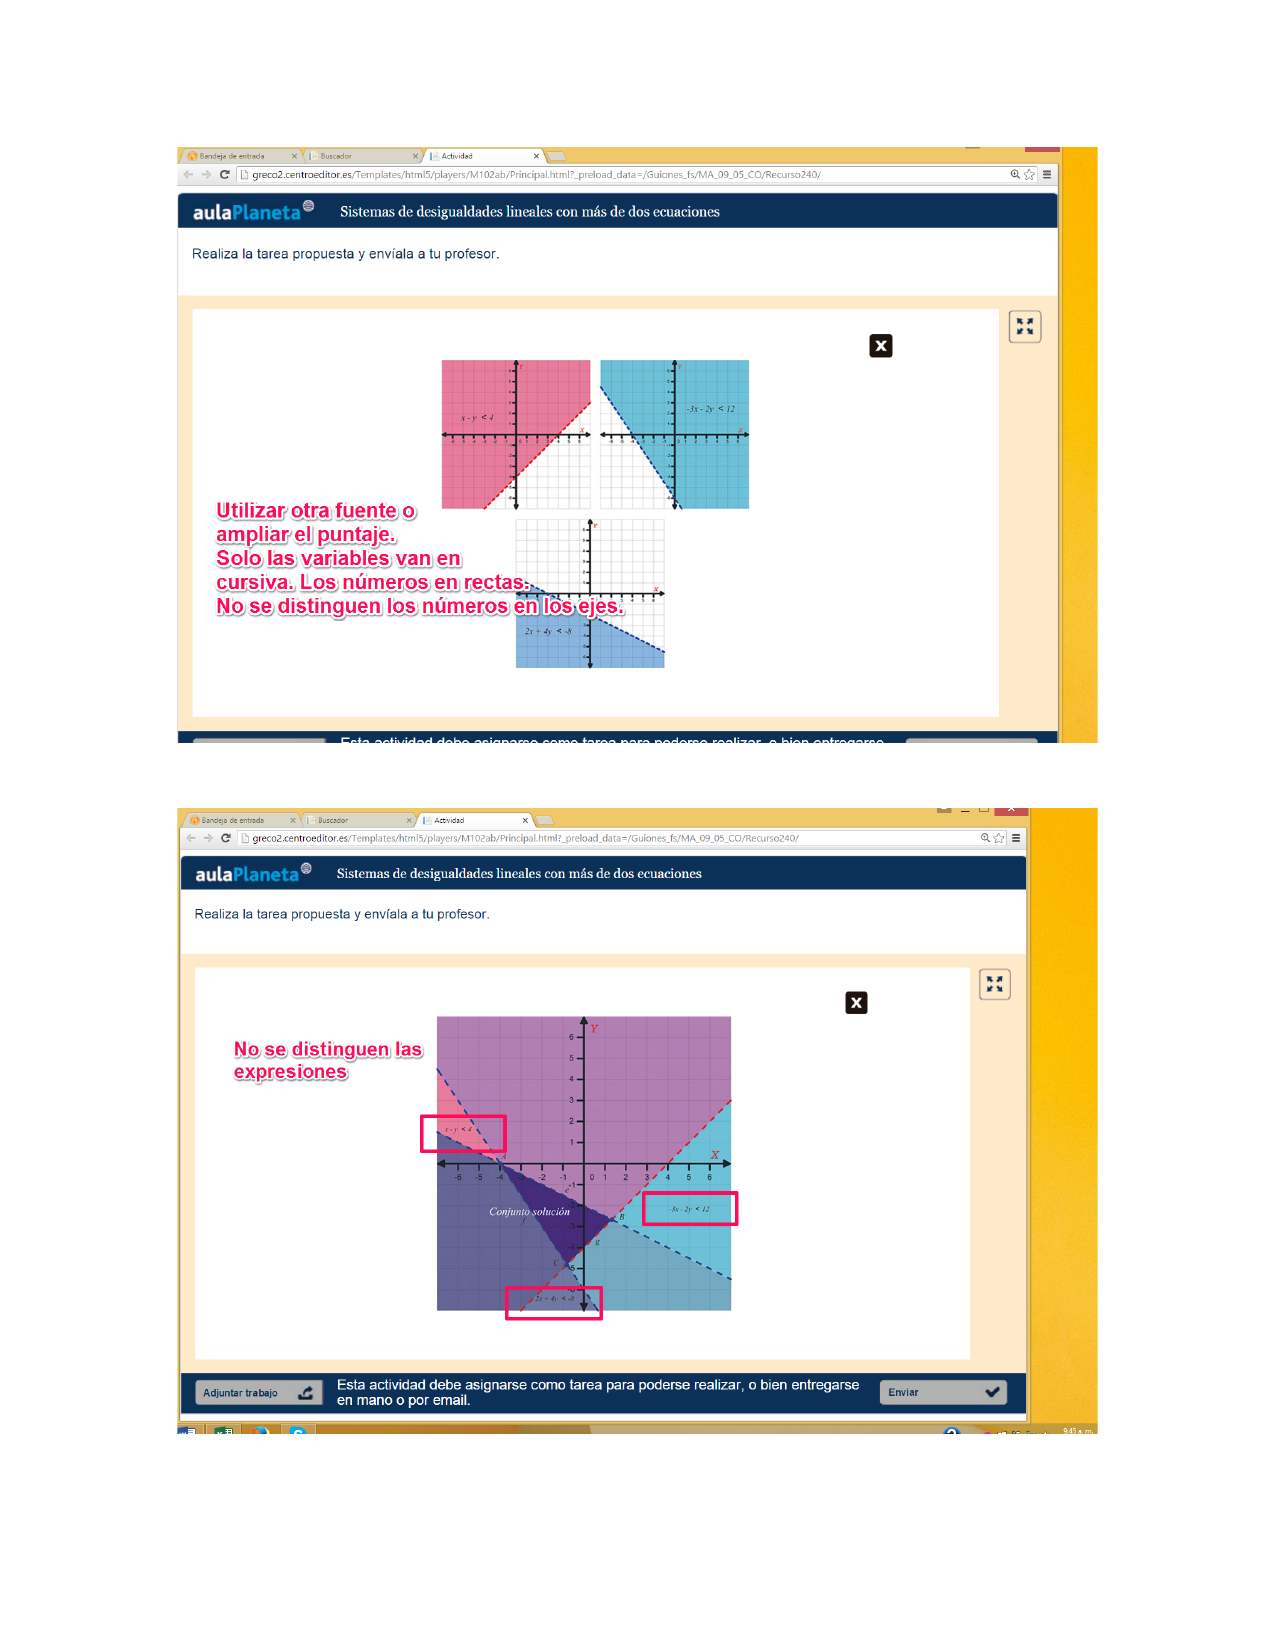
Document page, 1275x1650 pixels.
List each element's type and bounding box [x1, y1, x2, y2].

picture [177, 147, 1098, 743]
picture [177, 808, 1098, 1434]
